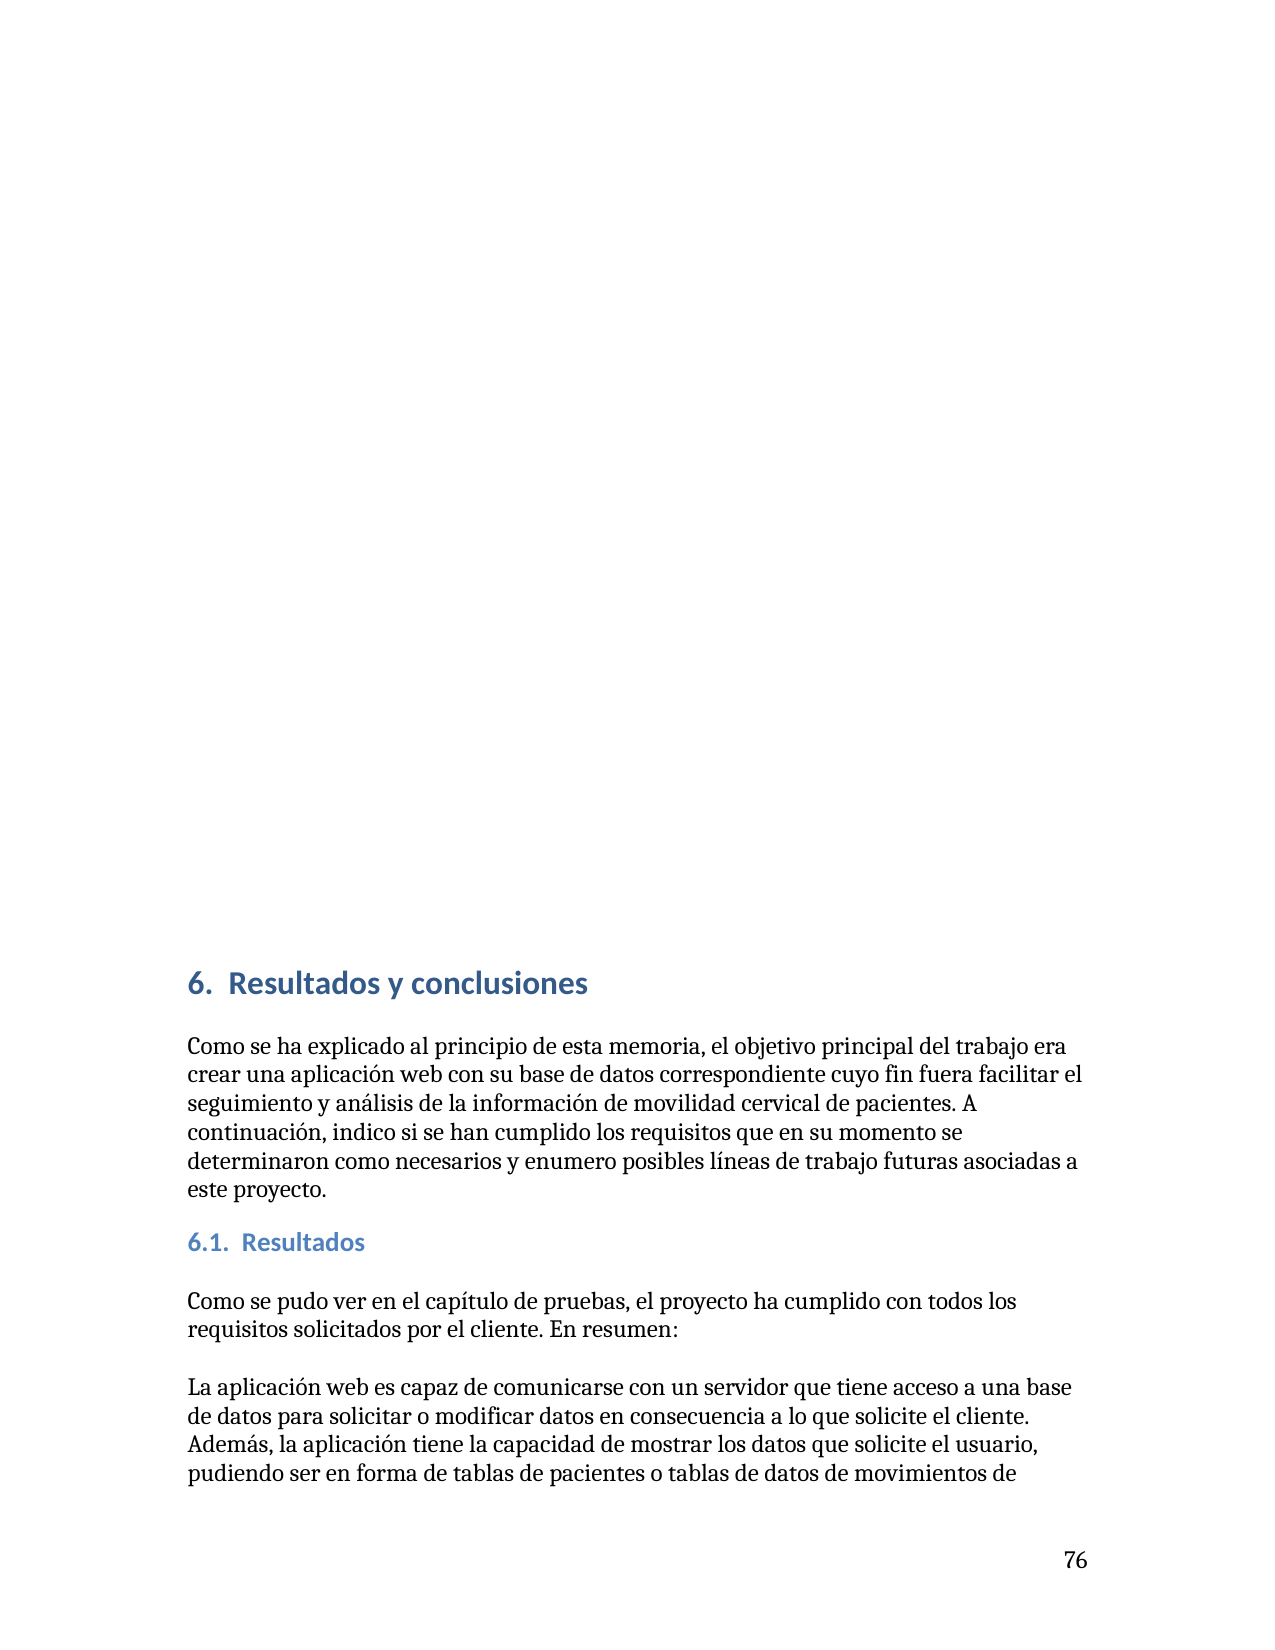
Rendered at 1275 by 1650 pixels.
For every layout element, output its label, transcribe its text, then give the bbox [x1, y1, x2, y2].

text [187, 1373, 1087, 1488]
subtitle 6. Resultados y conclusiones [187, 962, 1087, 1003]
